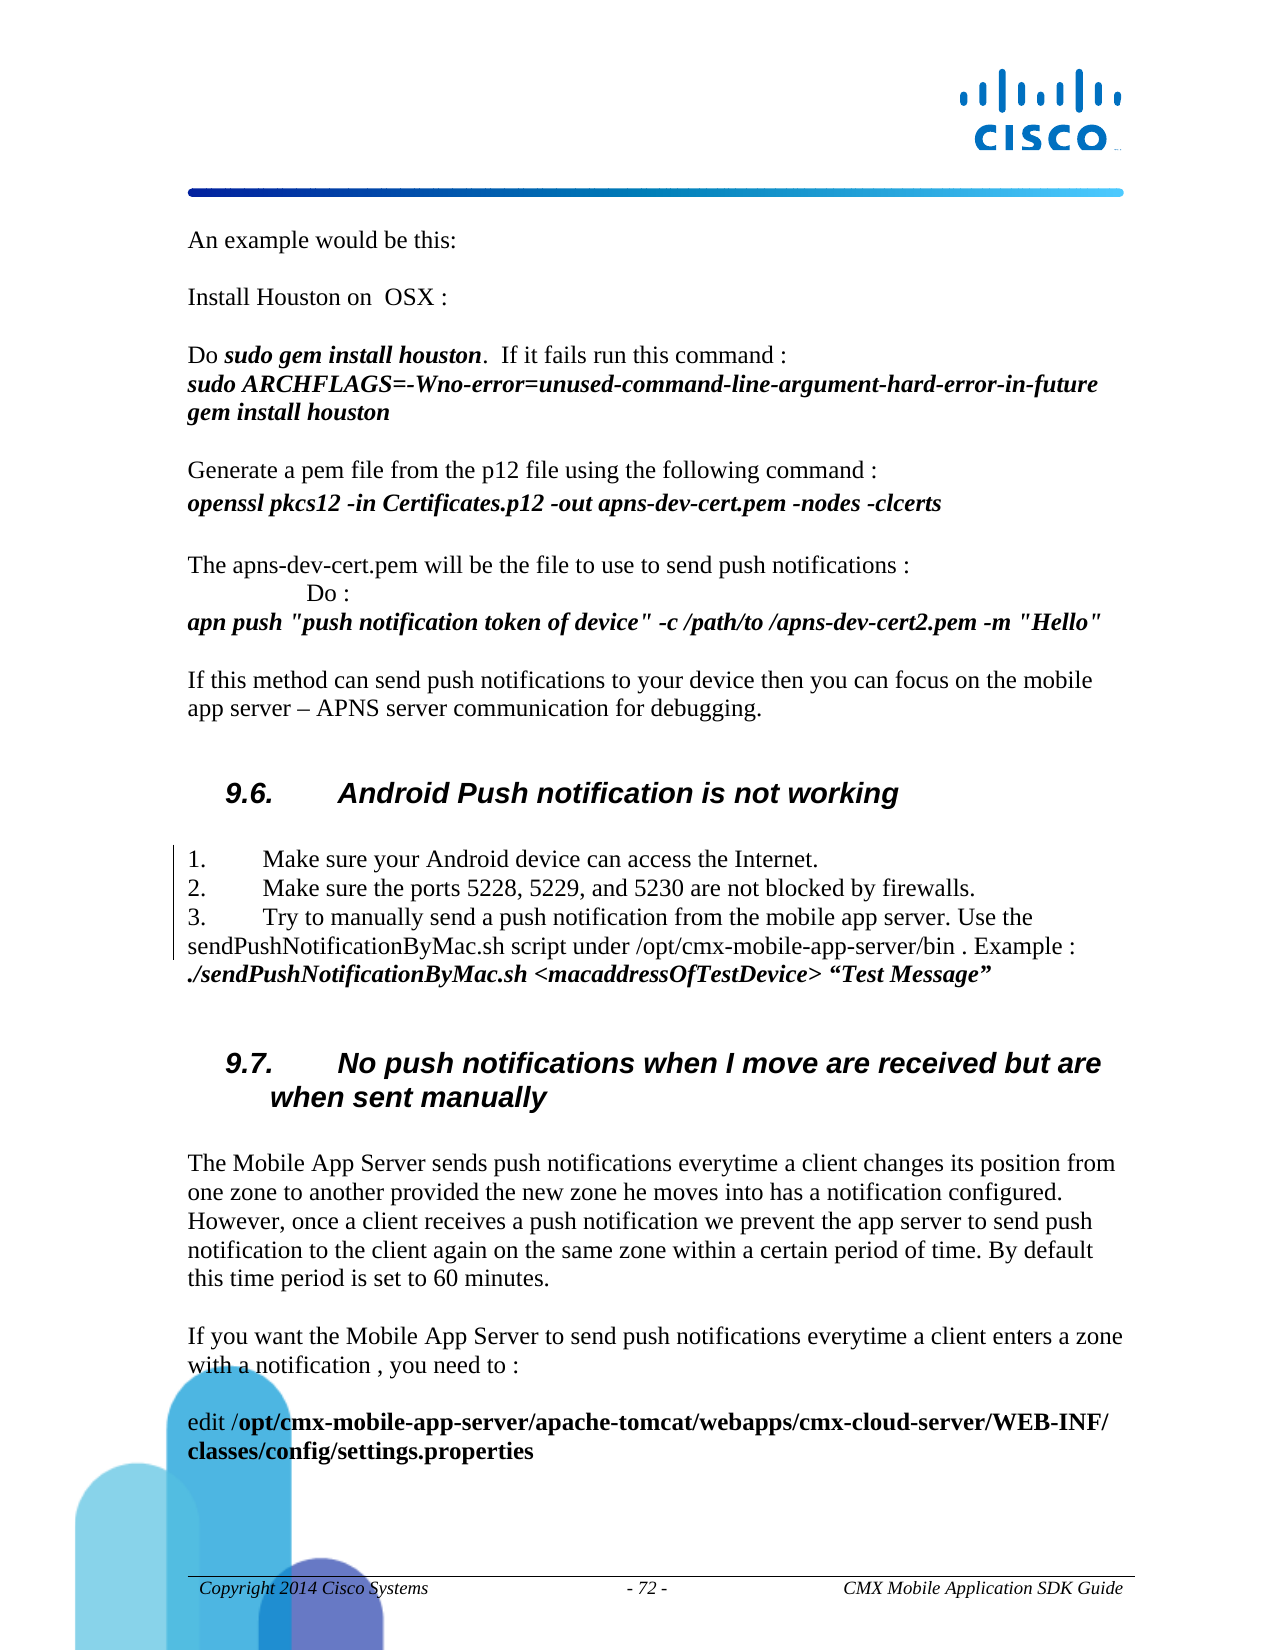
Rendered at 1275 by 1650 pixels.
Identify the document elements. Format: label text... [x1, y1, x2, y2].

list openssl pkcs12 -in Certificates.p12 -out apns-dev-cert.pem -nodes -clcerts [187, 488, 1125, 517]
text sudo ARCHFLAGS=-Wno-error=unused-command-line-argument-hard-error-in-future gem install houston [187, 369, 1125, 426]
text Install Houston on OSX : [187, 282, 1125, 311]
text The Mobile App Server sends push notifications everytime a client changes its position from one zone to another provided the new zone he moves into has a notification configured. However, once a client receives a push notification we prevent the app server to send push notification to the client again on the same zone within a certain period of time. By default this time period is set to 60 minutes. [187, 1148, 1125, 1292]
text An example would be this: [187, 225, 1125, 254]
text If you want the Mobile App Server to send push notifications everytime a client enters a zone with a notification , you need to : [187, 1321, 1125, 1378]
text Do : [187, 578, 1125, 607]
list Try to manually send a push notification from the mobile app server. Use the sendPushNotificationByMac.sh script under /opt/cmx-mobile-app-server/bin . Example : [187, 902, 1125, 959]
list Make sure your Android device can access the Internet. [187, 844, 1125, 873]
list Make sure the ports 5228, 5229, and 5230 are not blocked by firewalls. [187, 873, 1125, 902]
text If this method can send push notifications to your device then you can focus on the mobile app server – APNS server communication for debugging. [187, 665, 1125, 722]
text Do sudo gem install houston. If it fails run this command : [187, 340, 1125, 369]
subtitle No push notifications when I move are received but are when sent manually [225, 1046, 1125, 1113]
picture [74, 1365, 386, 1650]
list ./sendPushNotificationByMac.sh <macaddressOfTestDevice> “Test Message” [187, 959, 1125, 988]
list Generate a pem file from the p12 file using the following command : [187, 455, 1125, 484]
subtitle Android Push notification is not working [225, 776, 1125, 809]
text apn push "push notification token of device" -c /path/to /apns-dev-cert2.pem -m "Hello" [187, 607, 1125, 636]
text The apns-dev-cert.pem will be the file to use to send push notifications : [187, 550, 1125, 578]
text edit /opt/cmx-mobile-app-server/apache-tomcat/webapps/cmx-cloud-server/WEB-INF/classes/config/settings.properties [187, 1407, 1125, 1465]
